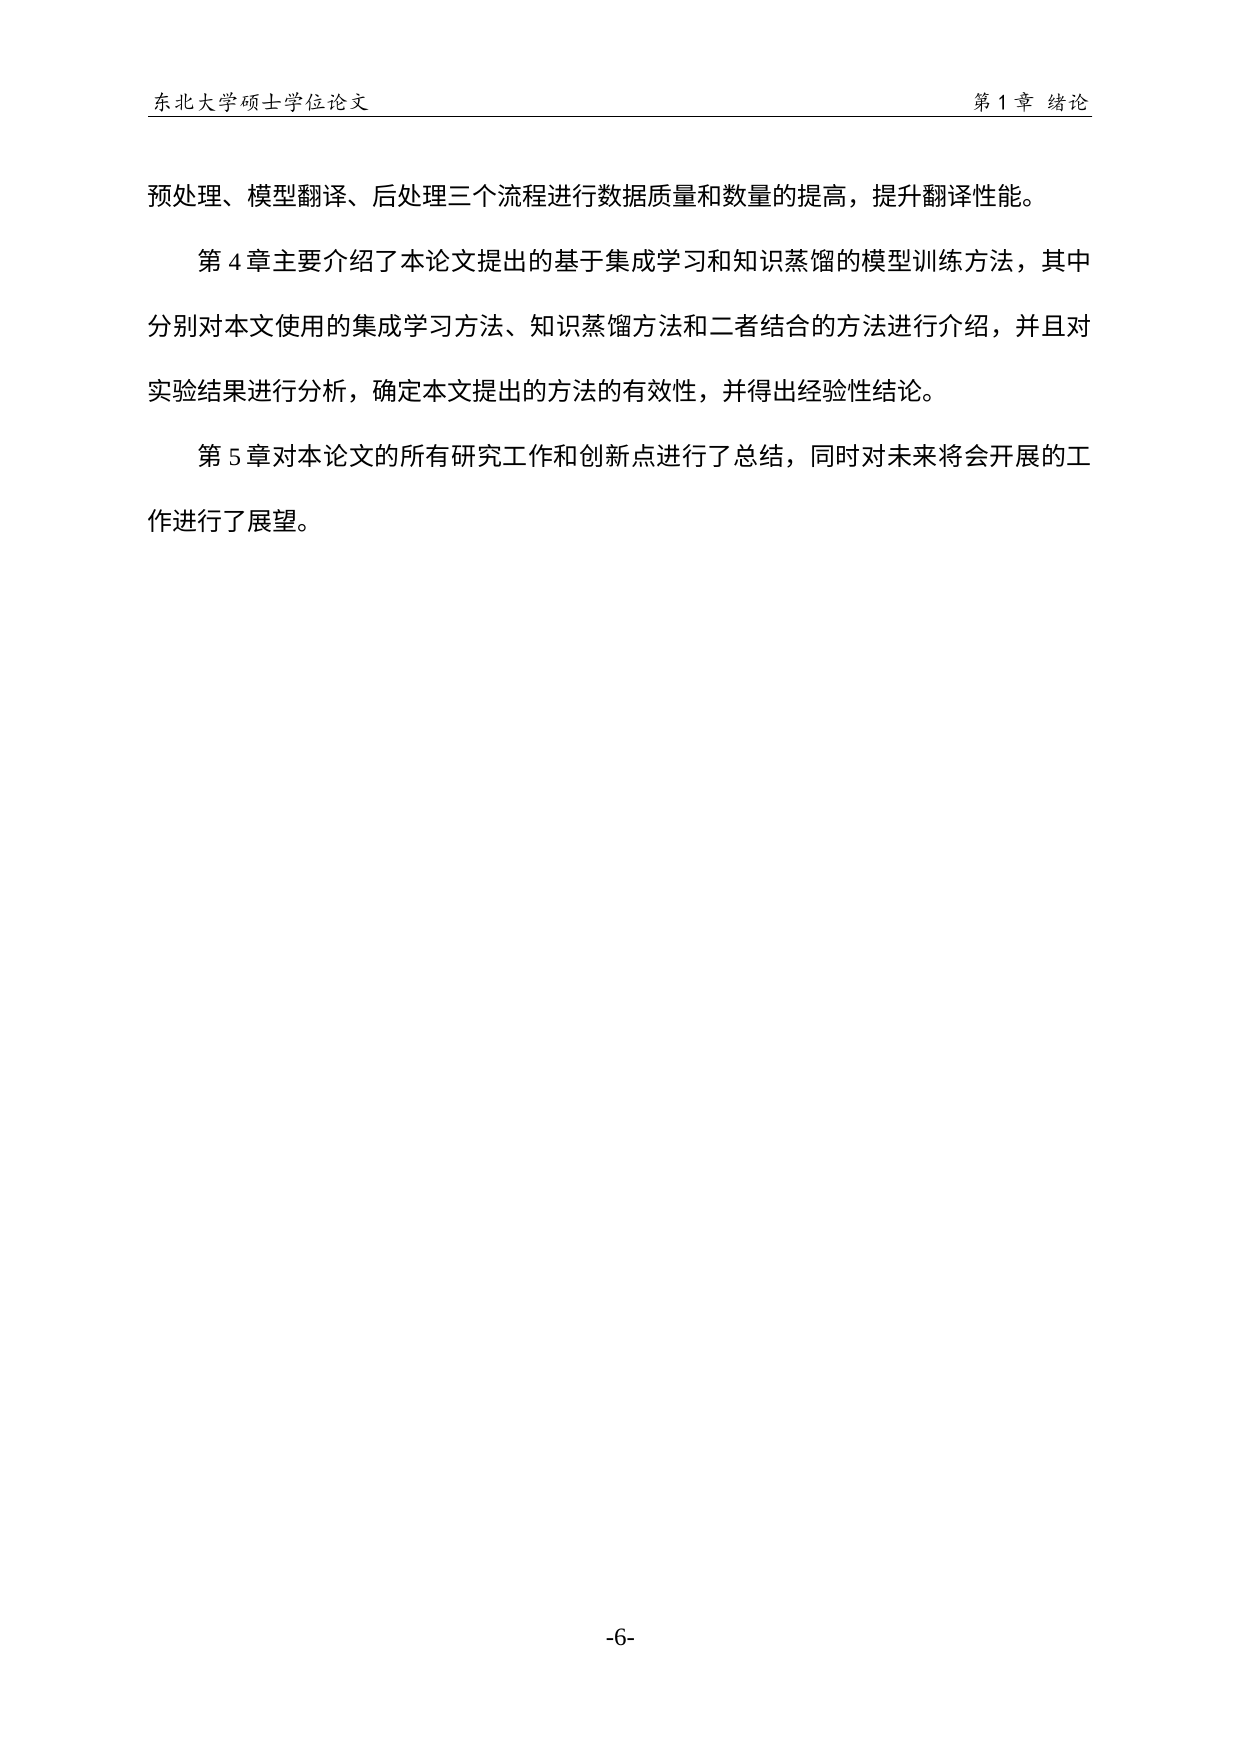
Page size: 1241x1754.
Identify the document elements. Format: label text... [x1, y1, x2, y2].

text 第5章对本论文的所有研究工作和创新点进行了总结，同时对未来将会开展的工作进行了展望。 [148, 422, 1092, 552]
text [148, 162, 1092, 227]
text 第4章主要介绍了本论文提出的基于集成学习和知识蒸馏的模型训练方法，其中分别对本文使用的集成学习方法、知识蒸馏方法和二者结合的方法进行介绍，并且对实验结果进行分析，确定本文提出的方法的有效性，并得出经验性结论。 [148, 227, 1092, 422]
